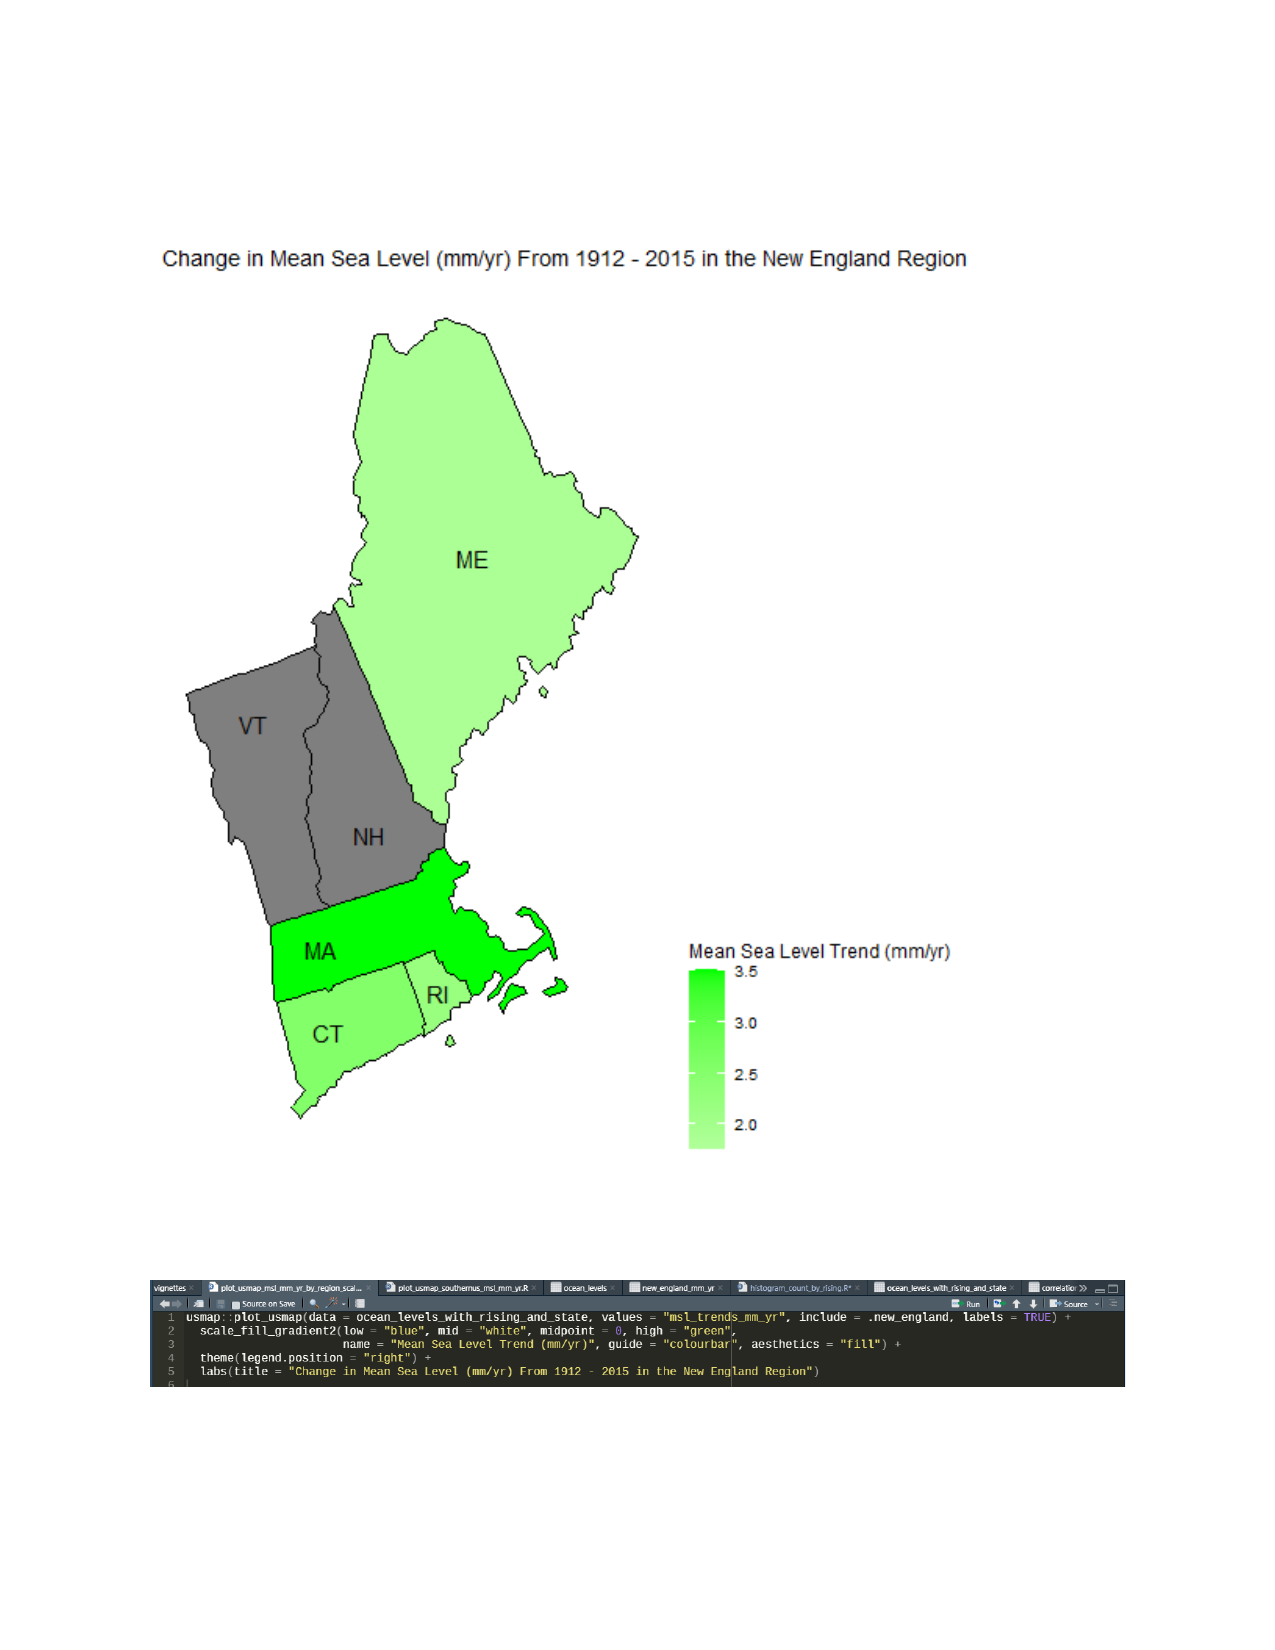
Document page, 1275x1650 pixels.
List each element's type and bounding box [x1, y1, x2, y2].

picture [150, 150, 969, 1262]
picture [150, 1280, 1125, 1387]
